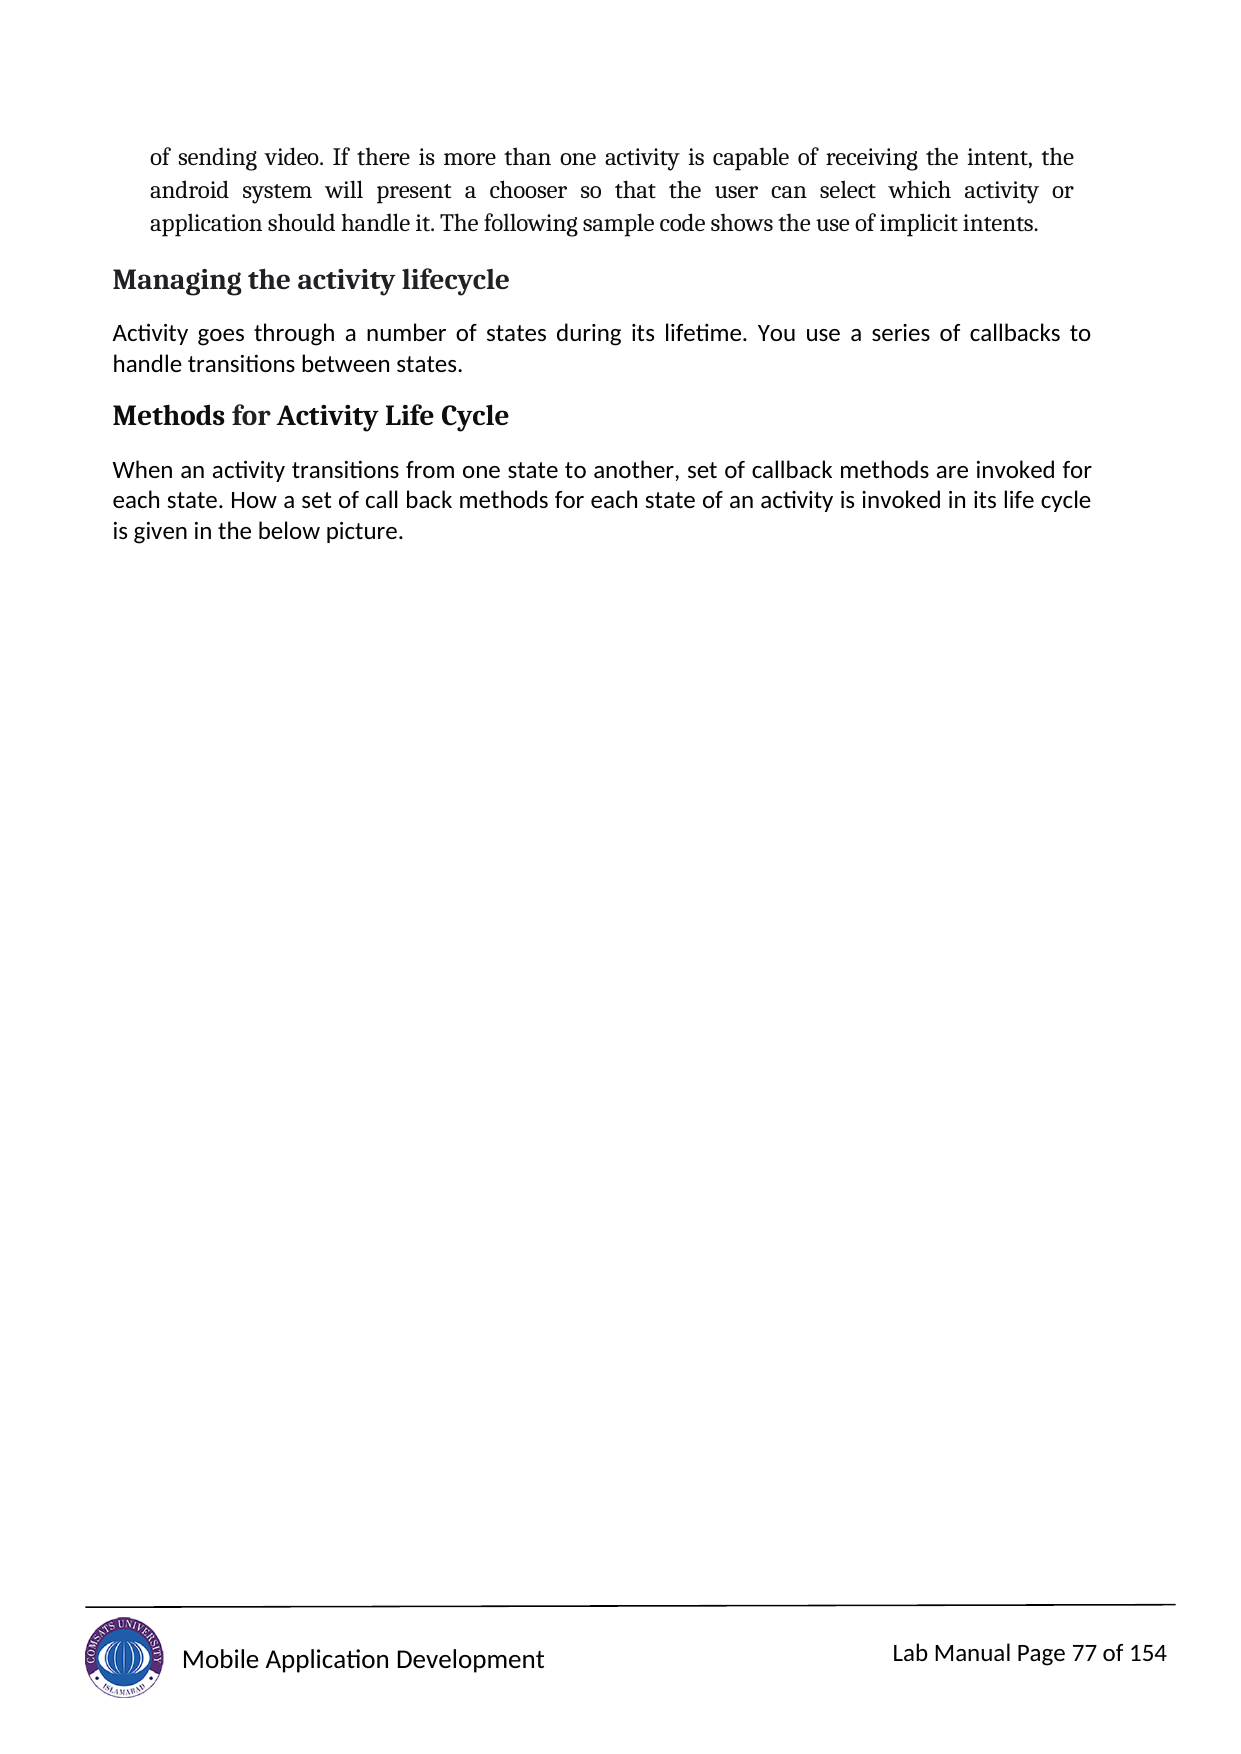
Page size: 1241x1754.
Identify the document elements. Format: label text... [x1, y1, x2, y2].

picture [85, 1617, 165, 1698]
text Activity goes through a number of states during its lifetime. You use a series of callbacks to handle transitions between states. [112, 317, 1093, 378]
text of sending video. If there is more than one activity is capable of receiving the intent, the android system will present a chooser so that the user can select which activity or application should handle it. The following sample code shows the use of implicit intents. [150, 143, 1075, 238]
subtitle Methods for Activity Life Cycle [112, 399, 1182, 433]
text When an activity transitions from one state to another, set of callback methods are invoked for each state. How a set of call back methods for each state of an activity is invoked in its life cycle is given in the below picture. [112, 454, 1093, 545]
subtitle Managing the activity lifecycle [112, 263, 1182, 297]
